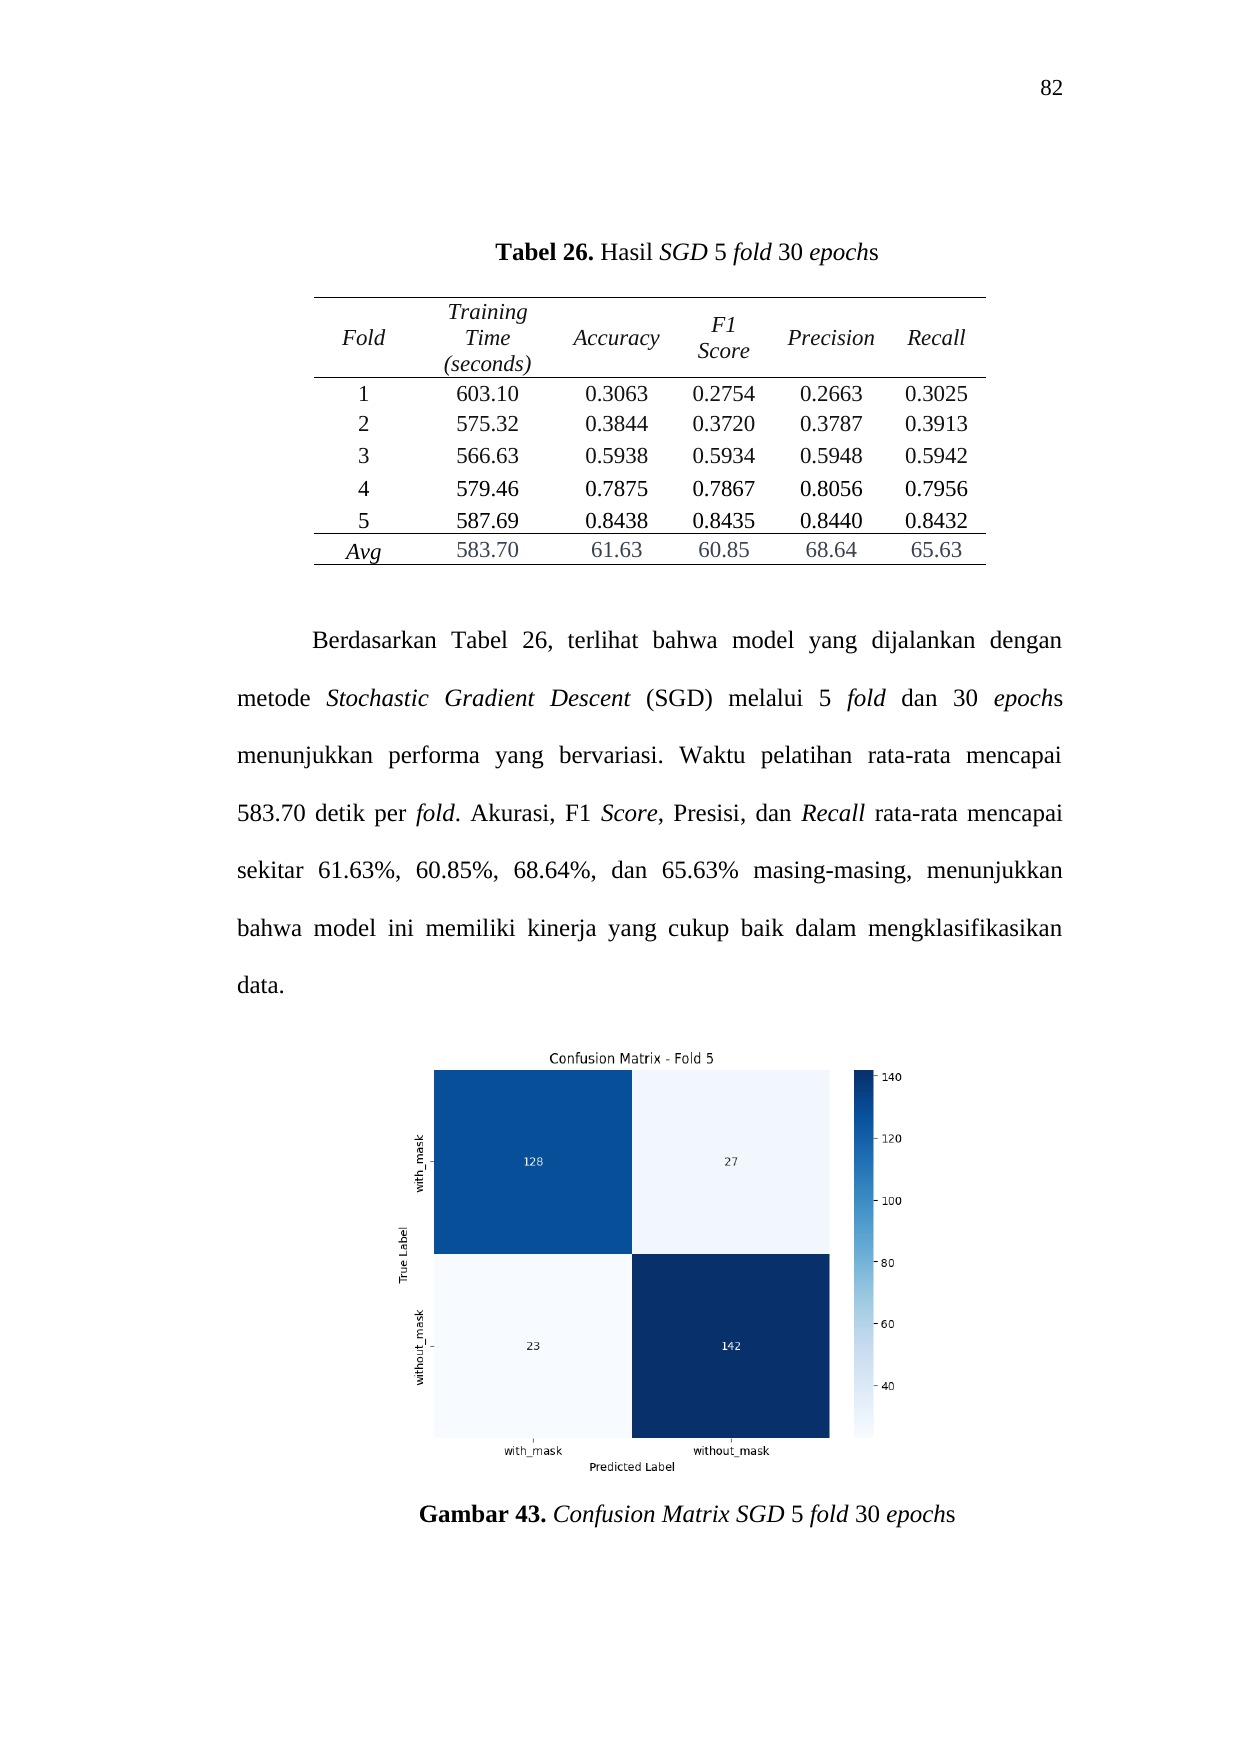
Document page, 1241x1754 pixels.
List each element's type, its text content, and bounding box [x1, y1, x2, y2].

table_header Recall [886, 298, 986, 377]
table_cell 0.7956 [886, 471, 986, 502]
table_cell 0.2754 [672, 378, 776, 408]
table_cell 68.64 [776, 534, 886, 564]
table_cell 0.3913 [886, 408, 986, 439]
table_cell 0.3720 [672, 408, 776, 439]
table_cell 0.3063 [561, 378, 672, 408]
table_cell 0.7867 [672, 471, 776, 502]
table_cell 65.63 [886, 534, 986, 564]
table_header Training Time (seconds) [414, 298, 561, 377]
table_cell 0.8432 [886, 502, 986, 533]
table_cell 0.2663 [776, 378, 886, 408]
table_cell 0.5948 [776, 439, 886, 471]
table_cell 566.63 [414, 439, 561, 471]
table_cell 0.3025 [886, 378, 986, 408]
table_cell 0.8435 [672, 502, 776, 533]
table_cell 0.8438 [561, 502, 672, 533]
table_header F1 Score [672, 298, 776, 377]
table_cell 61.63 [561, 534, 672, 564]
table_header Accuracy [561, 298, 672, 377]
table_cell 2 [314, 408, 413, 439]
table_cell 5 [314, 502, 413, 533]
table_cell 4 [314, 471, 413, 502]
table_cell 587.69 [414, 502, 561, 533]
table_cell 0.5942 [886, 439, 986, 471]
picture [391, 1044, 909, 1480]
table_cell 0.5934 [672, 439, 776, 471]
table_cell 0.8440 [776, 502, 886, 533]
text Tabel 26. Hasil SGD 5 fold 30 epochs [311, 237, 1063, 266]
text Gambar 43. Confusion Matrix SGD 5 fold 30 epochs [311, 1499, 1063, 1527]
table_cell 575.32 [414, 408, 561, 439]
table_cell 0.3844 [561, 408, 672, 439]
table_cell Avg [314, 534, 413, 564]
table_cell 60.85 [672, 534, 776, 564]
table_cell 3 [314, 439, 413, 471]
table_cell 583.70 [414, 534, 561, 564]
table_cell 0.5938 [561, 439, 672, 471]
table_header Fold [314, 298, 413, 377]
table_cell 1 [314, 378, 413, 408]
table_cell 0.7875 [561, 471, 672, 502]
text Berdasarkan Tabel 26, terlihat bahwa model yang dijalankan dengan metode Stochastic Gradient Descent (SGD) melalui 5 fold dan 30 epochs menunjukkan performa yang bervariasi. Waktu pelatihan rata-rata mencapai 583.70 detik per fold. Akurasi, F1 Score, Presisi, dan Recall rata-rata mencapai sekitar 61.63%, 60.85%, 68.64%, dan 65.63% masing-masing, menunjukkan bahwa model ini memiliki kinerja yang cukup baik dalam mengklasifikasikan data. [237, 625, 1063, 999]
table_cell 0.3787 [776, 408, 886, 439]
table_cell 579.46 [414, 471, 561, 502]
table_cell 603.10 [414, 378, 561, 408]
table_header Precision [776, 298, 886, 377]
table_cell 0.8056 [776, 471, 886, 502]
